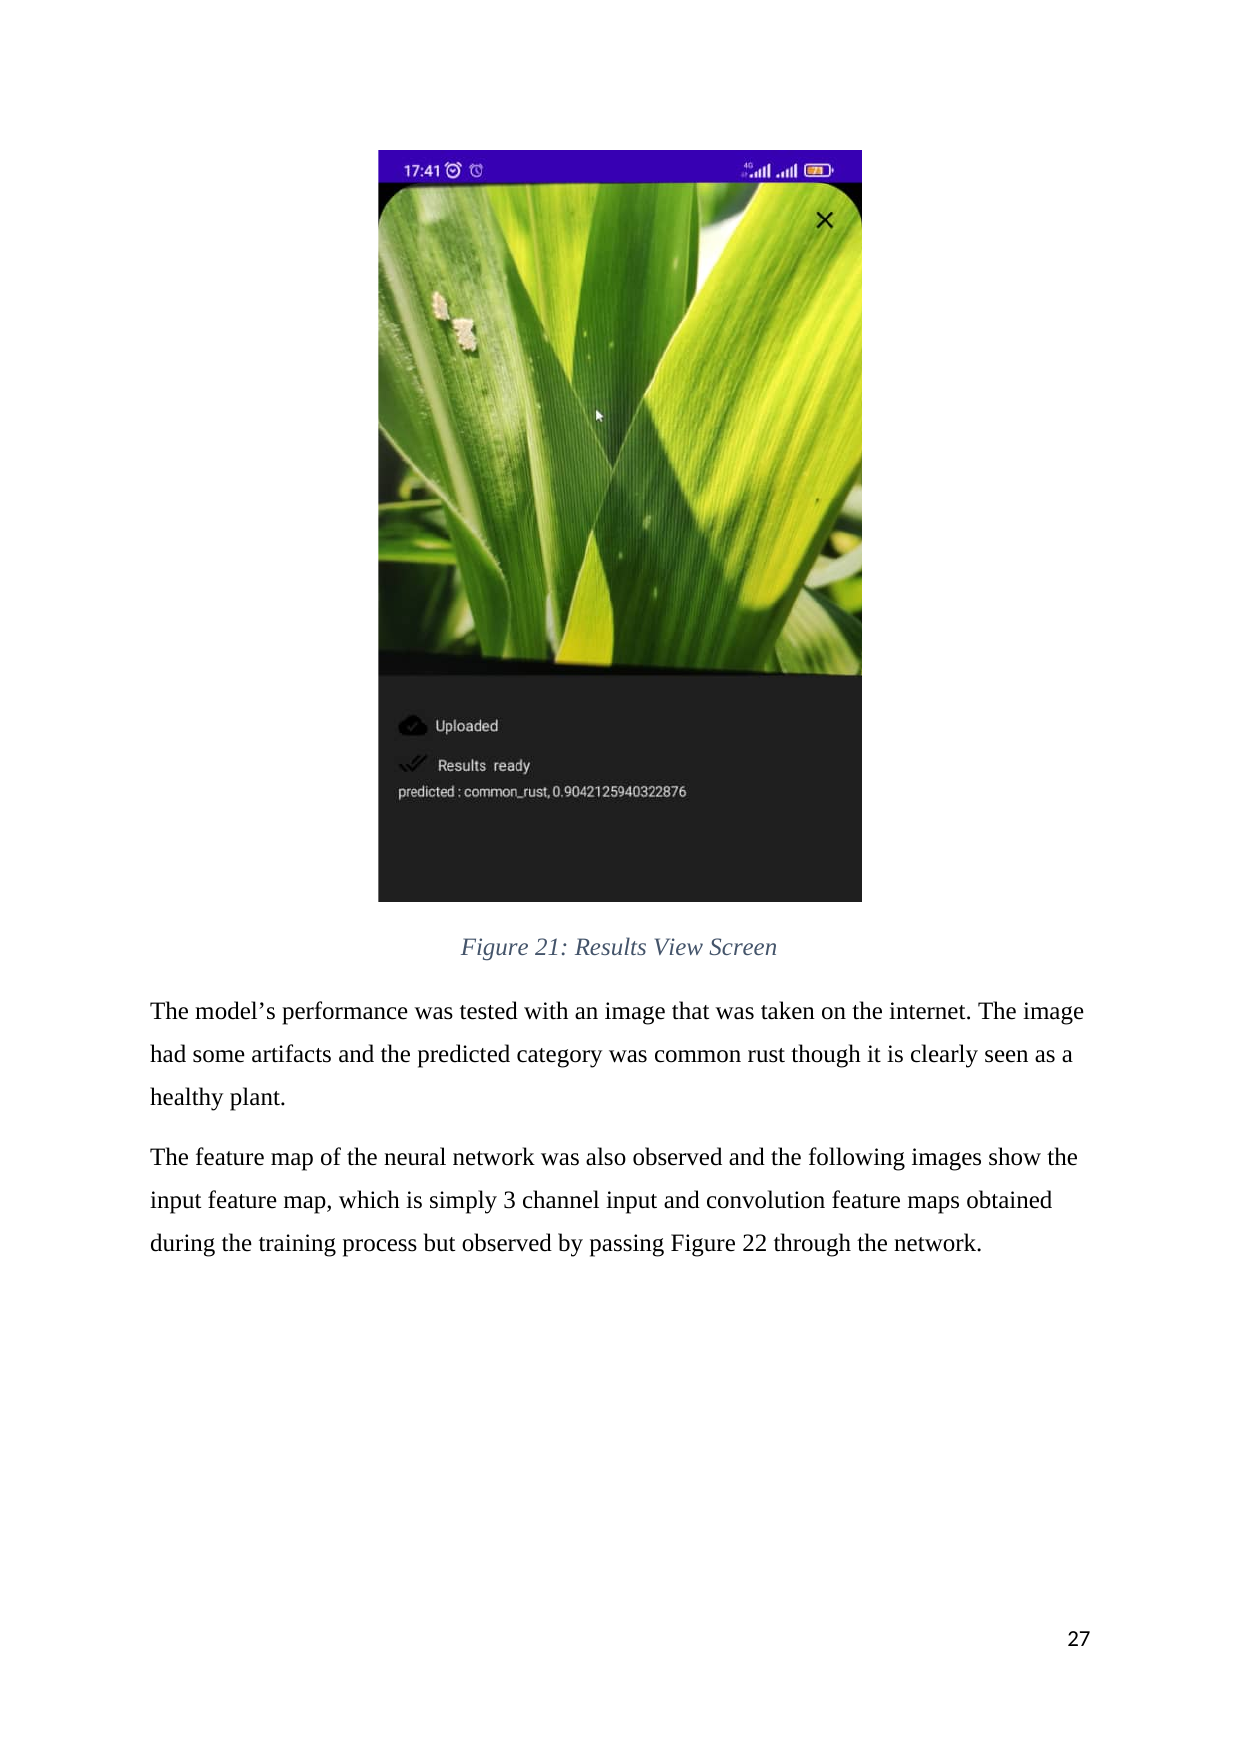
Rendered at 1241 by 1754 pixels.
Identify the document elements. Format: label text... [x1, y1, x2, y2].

text Figure 21: Results View Screen [150, 932, 1090, 961]
text The feature map of the neural network was also observed and the following images show the input feature map, which is simply 3 channel input and convolution feature maps obtained during the training process but observed by passing Figure 22 through the network. [150, 1142, 1090, 1257]
text The model’s performance was tested with an image that was taken on the internet. The image had some artifacts and the predicted category was common rust though it is clearly seen as a healthy plant. [150, 996, 1090, 1111]
picture [378, 150, 862, 902]
